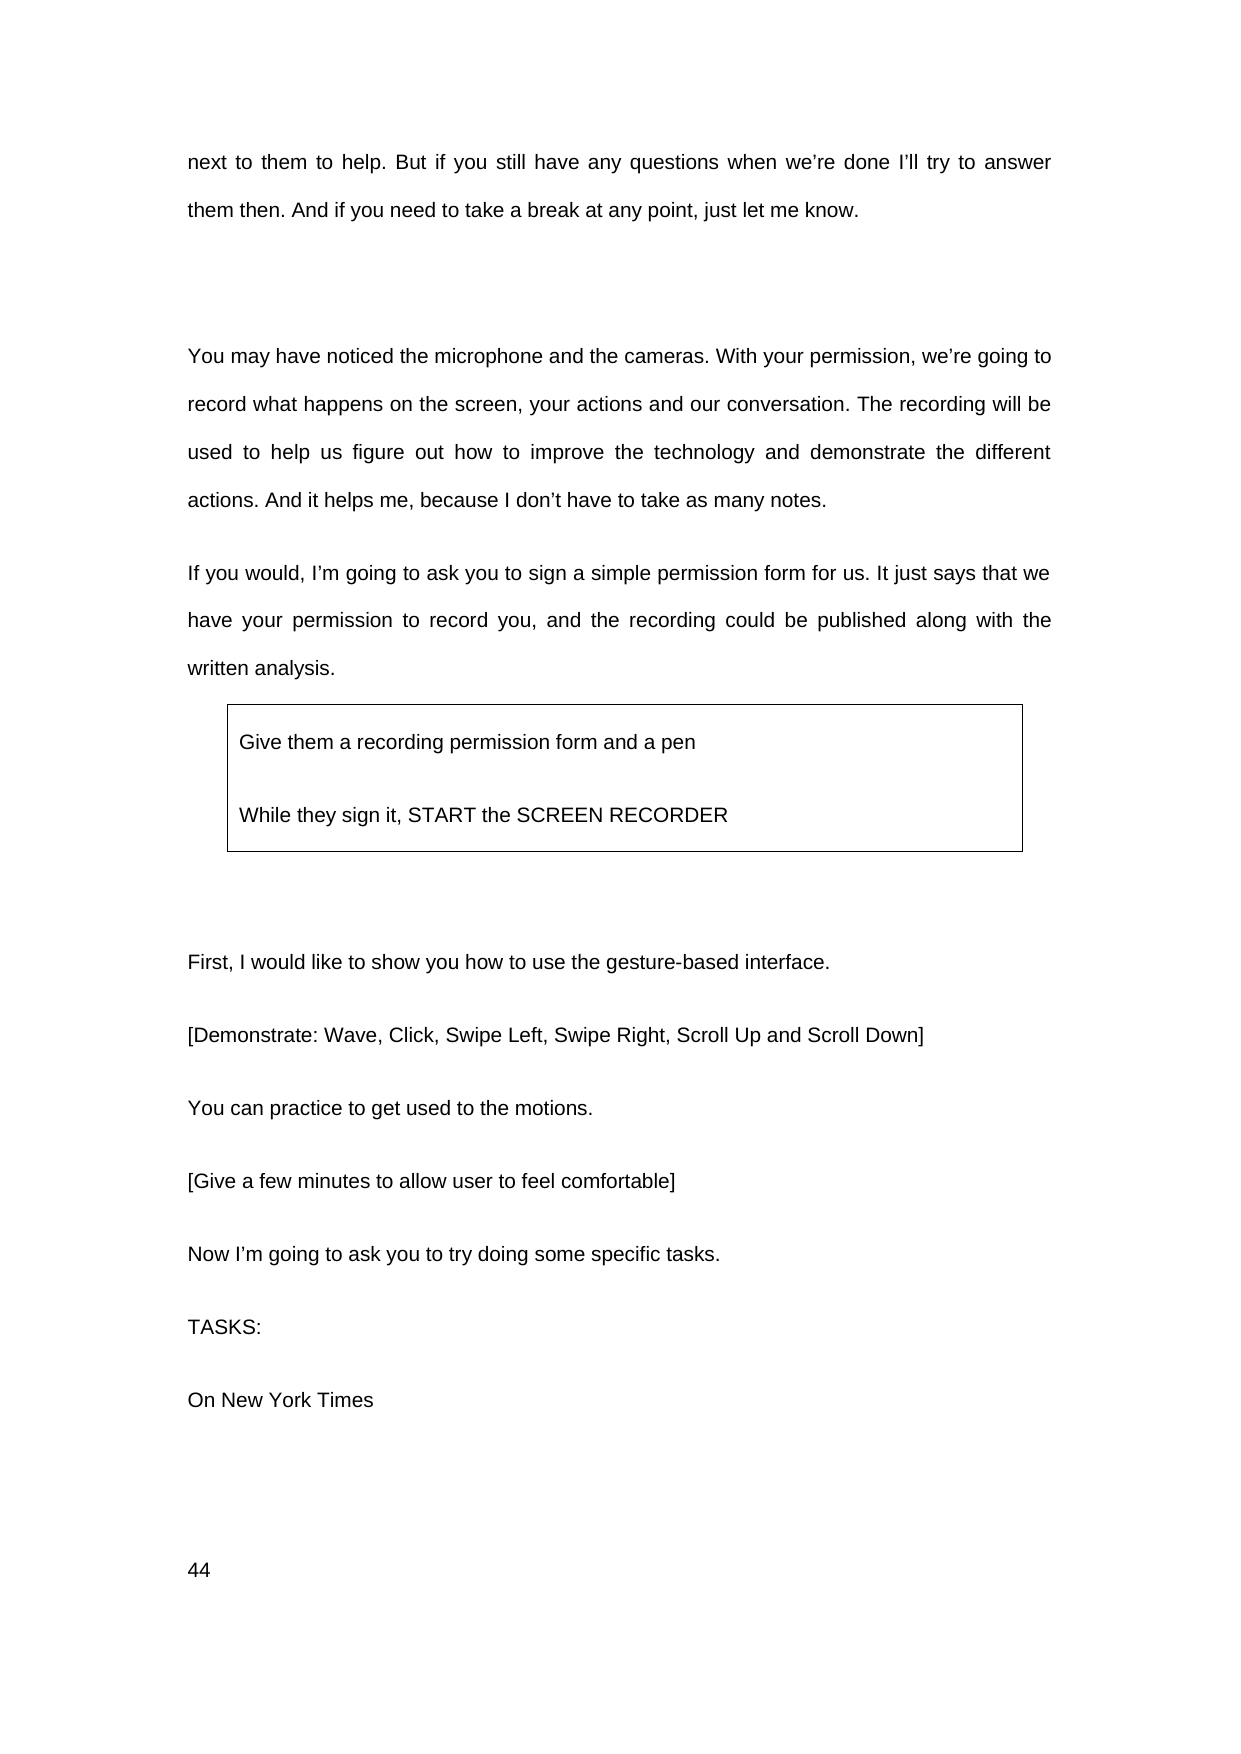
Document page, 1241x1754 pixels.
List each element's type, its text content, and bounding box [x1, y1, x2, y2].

text You can practice to get used to the motions. [187, 1096, 1053, 1120]
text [187, 150, 1053, 222]
text On New York Times [187, 1387, 1053, 1411]
text First, I would like to show you how to use the gesture-based interface. [187, 950, 1053, 974]
text You may have noticed the microphone and the cameras. With your permission, we’re going to record what happens on the screen, your actions and our conversation. The recording will be used to help us figure out how to improve the technology and demonstrate the different actions. And it helps me, because I don’t have to take as many notes. [187, 344, 1053, 511]
text [Demonstrate: Wave, Click, Swipe Left, Swipe Right, Scroll Up and Scroll Down] [187, 1023, 1053, 1047]
text Now I’m going to ask you to try doing some specific tasks. [187, 1242, 1053, 1266]
text TASKS: [187, 1314, 1053, 1338]
table_header Give them a recording permission form and a pen While they sign it, START the SCREEN RECORDER [228, 705, 1022, 851]
text [Give a few minutes to allow user to feel comfortable] [187, 1169, 1053, 1193]
text If you would, I’m going to ask you to sign a simple permission form for us. It just says that we have your permission to record you, and the recording could be published along with the written analysis. [187, 560, 1053, 680]
